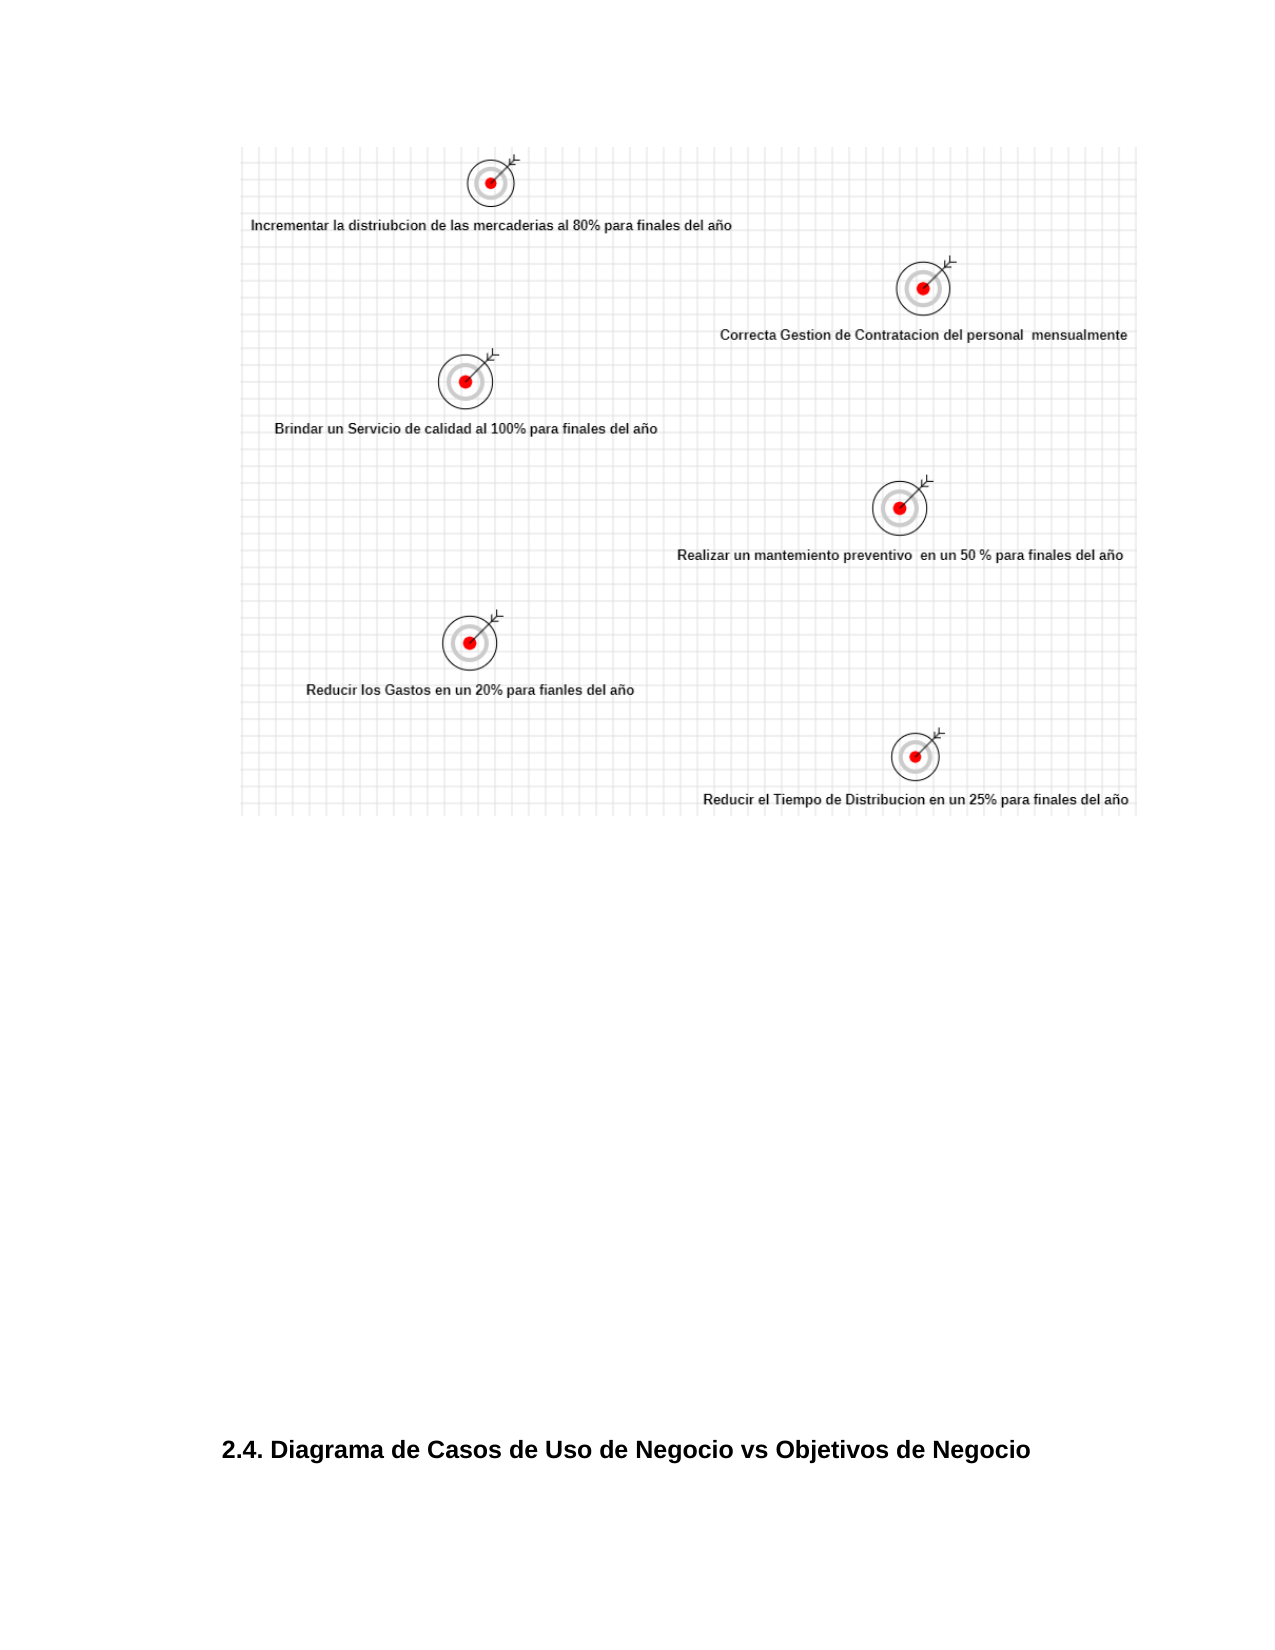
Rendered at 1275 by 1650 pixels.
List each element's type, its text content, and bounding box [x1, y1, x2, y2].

text 2.4. Diagrama de Casos de Uso de Negocio vs Objetivos de Negocio [177, 1436, 1098, 1464]
